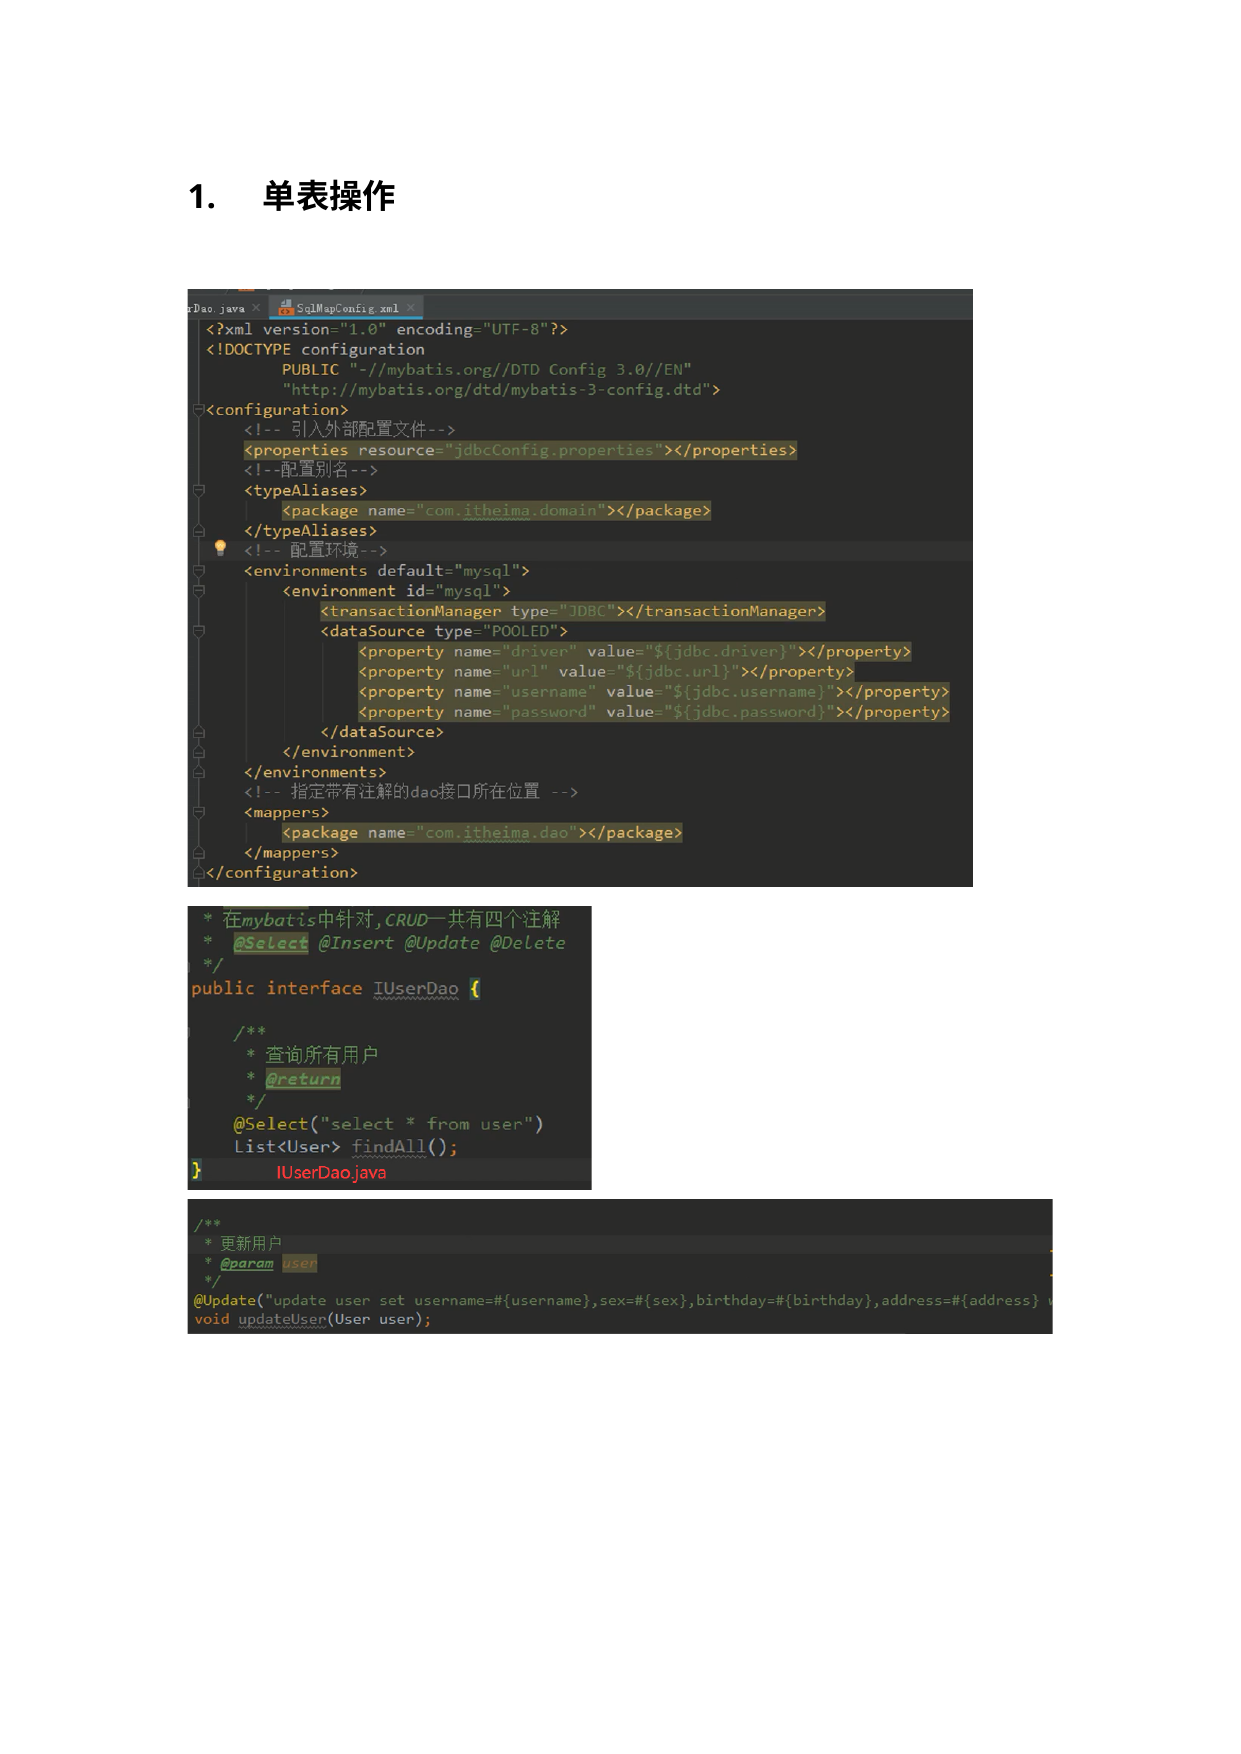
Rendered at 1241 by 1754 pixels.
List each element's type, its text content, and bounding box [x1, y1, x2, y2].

picture [187, 906, 592, 1190]
picture [187, 1199, 1053, 1334]
subtitle 单表操作 [187, 162, 1053, 227]
picture [187, 289, 973, 887]
